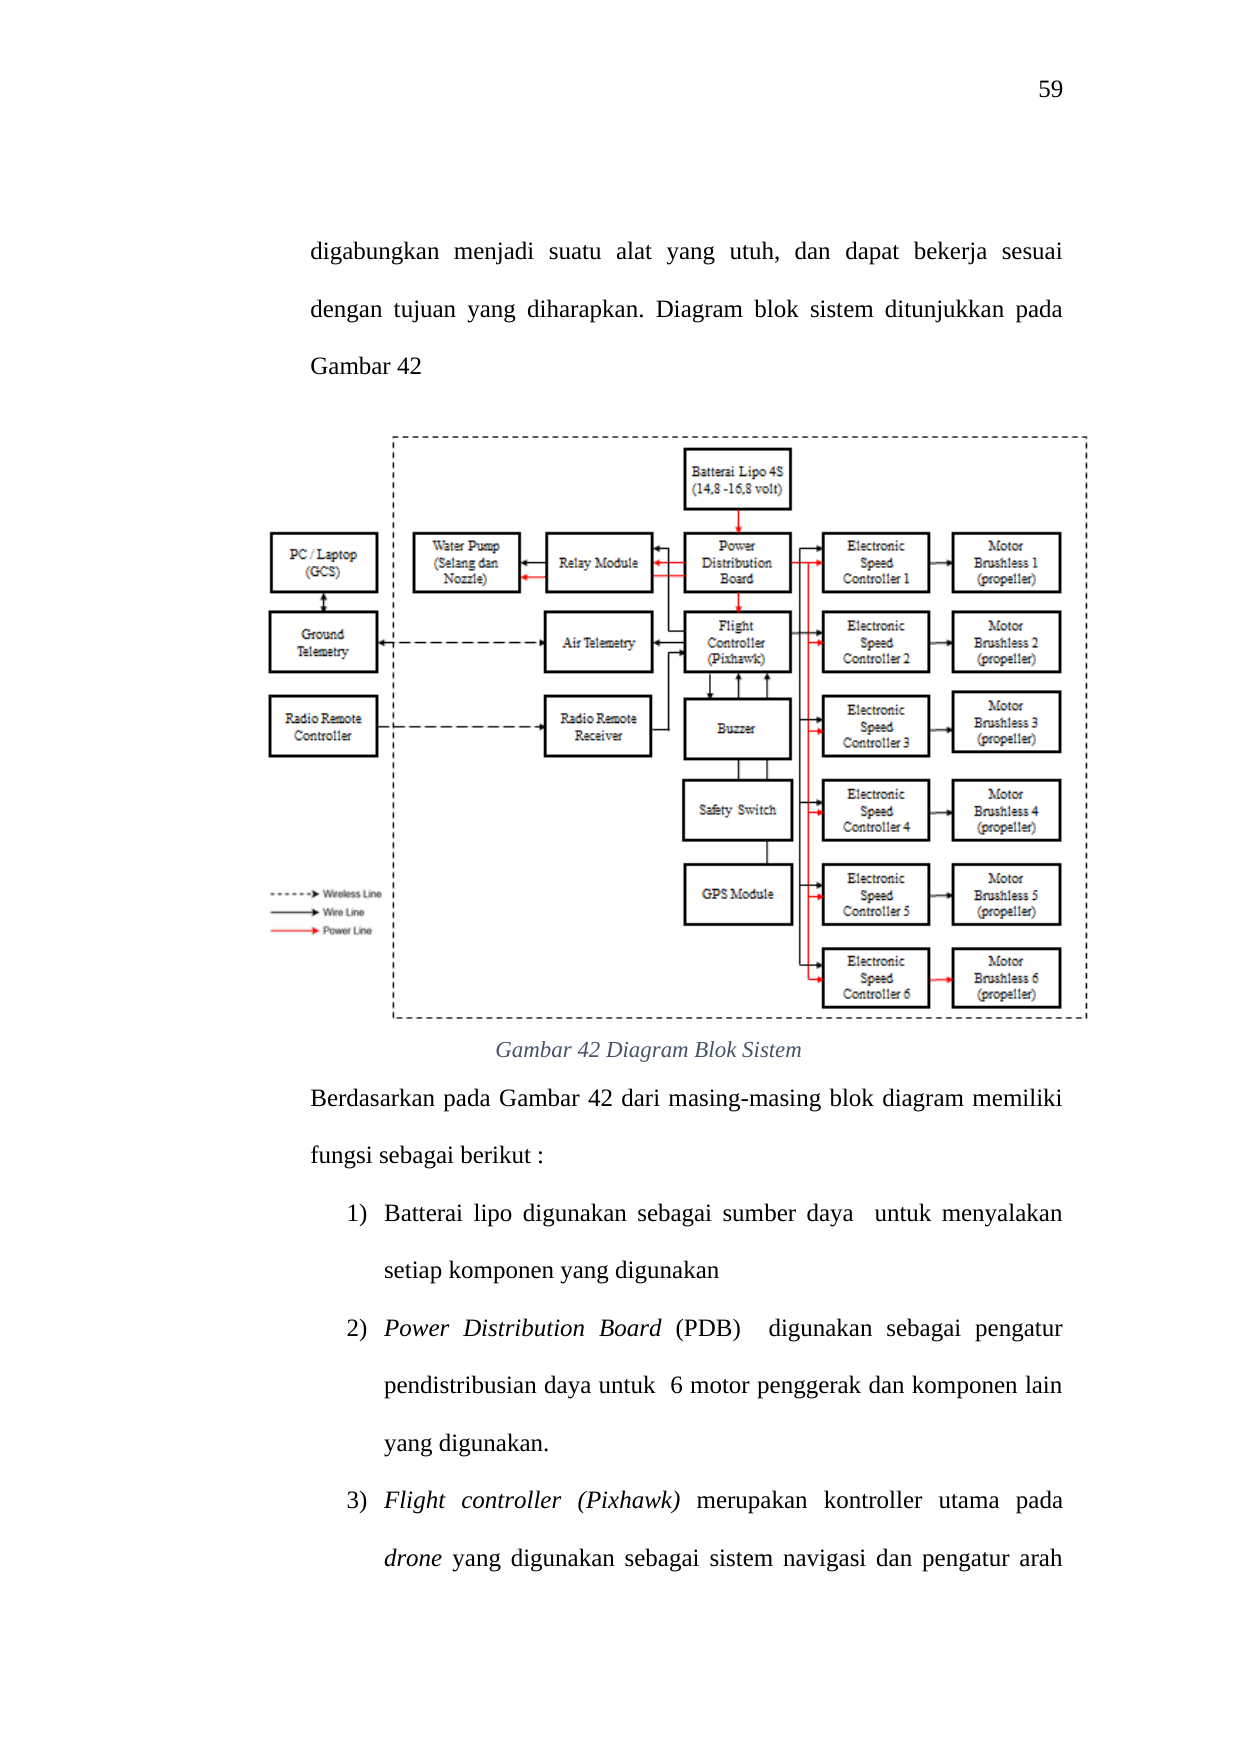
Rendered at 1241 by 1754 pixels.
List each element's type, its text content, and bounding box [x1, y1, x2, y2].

text Gambar 42 Diagram Blok Sistem [236, 1036, 1063, 1062]
list Berdasarkan pada Gambar 42 dari masing-masing blok diagram memiliki fungsi sebagai berikut : [310, 1083, 1063, 1169]
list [346, 1486, 1063, 1572]
list Batterai lipo digunakan sebagai sumber daya untuk menyalakan setiap komponen yang digunakan [346, 1198, 1063, 1284]
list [310, 236, 1063, 380]
picture [236, 408, 1113, 1036]
list Power Distribution Board (PDB) digunakan sebagai pengatur pendistribusian daya untuk 6 motor penggerak dan komponen lain yang digunakan. [346, 1313, 1063, 1457]
